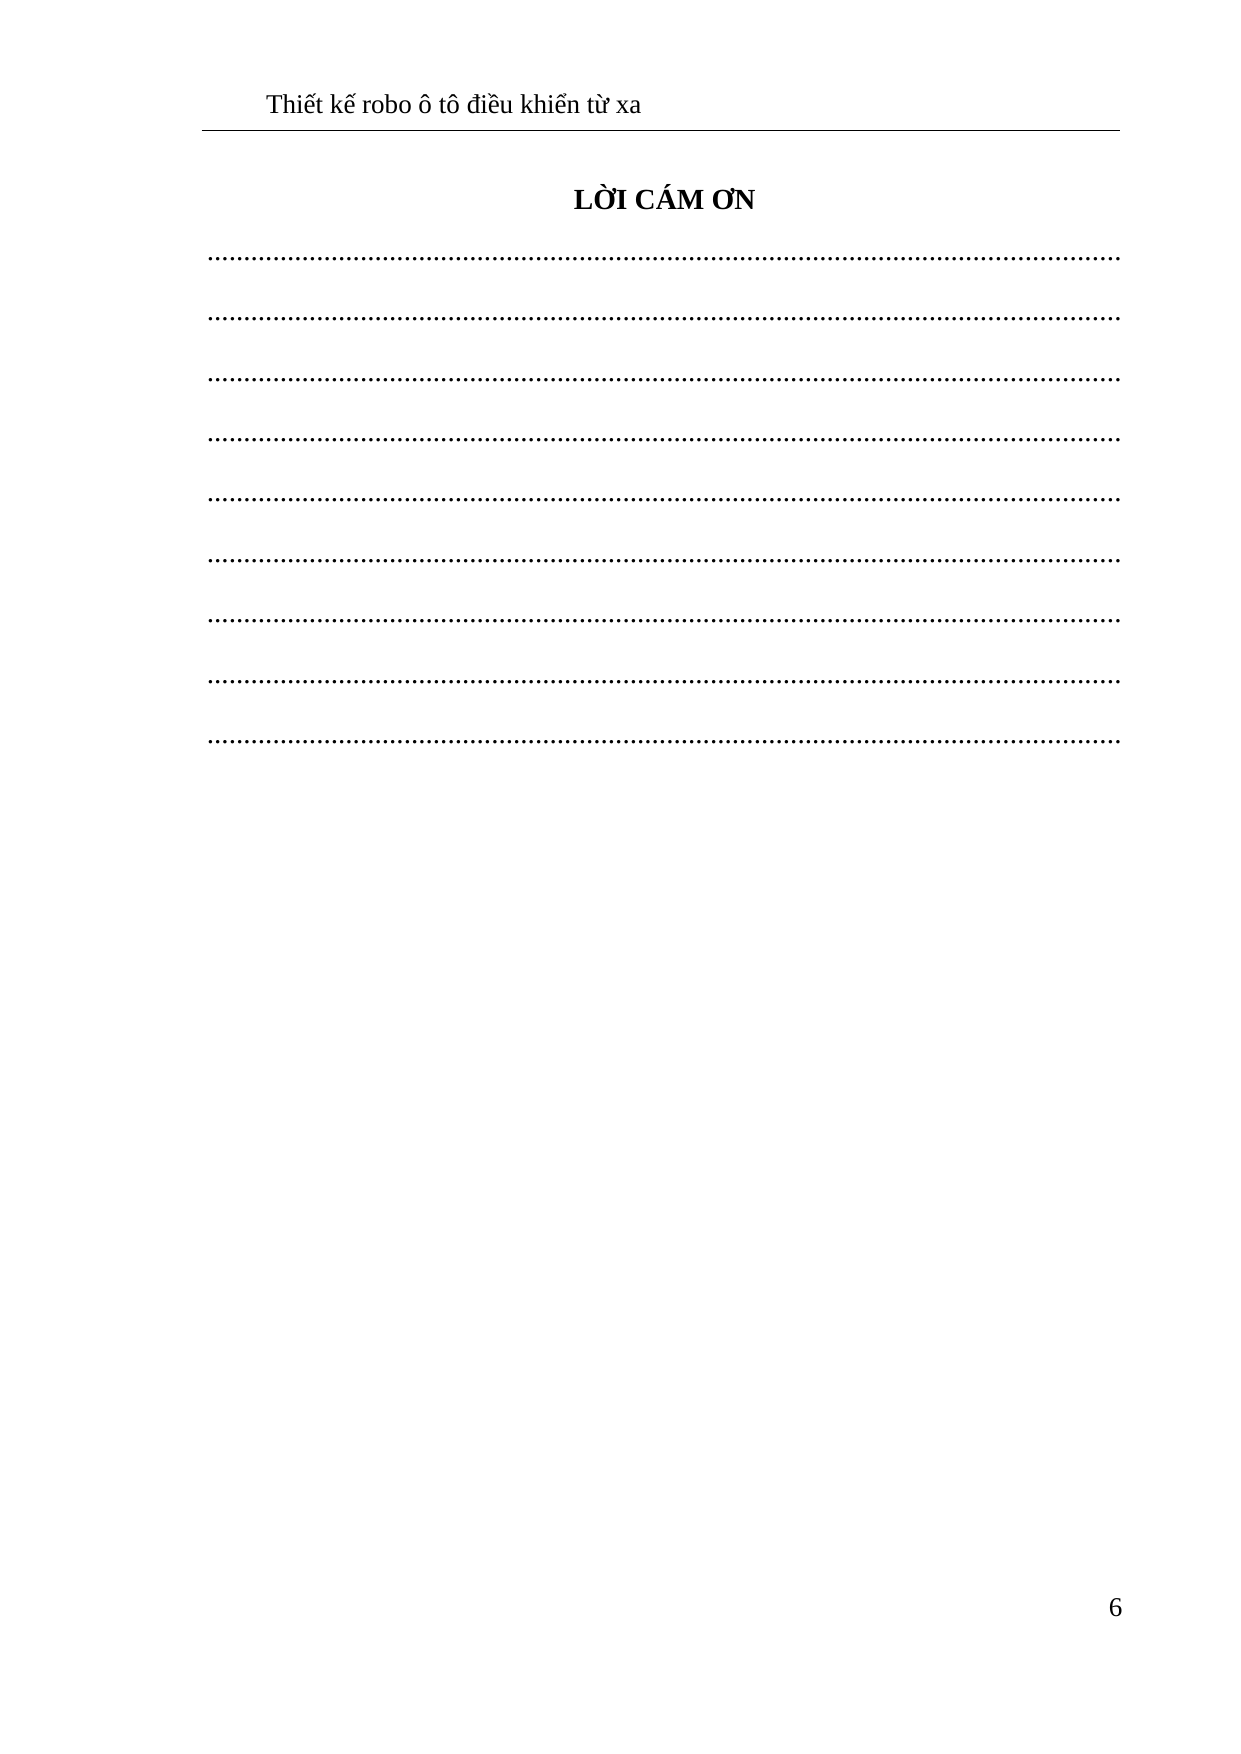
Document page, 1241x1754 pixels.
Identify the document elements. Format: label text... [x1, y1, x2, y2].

text LỜI CÁM ƠN [207, 182, 1122, 216]
